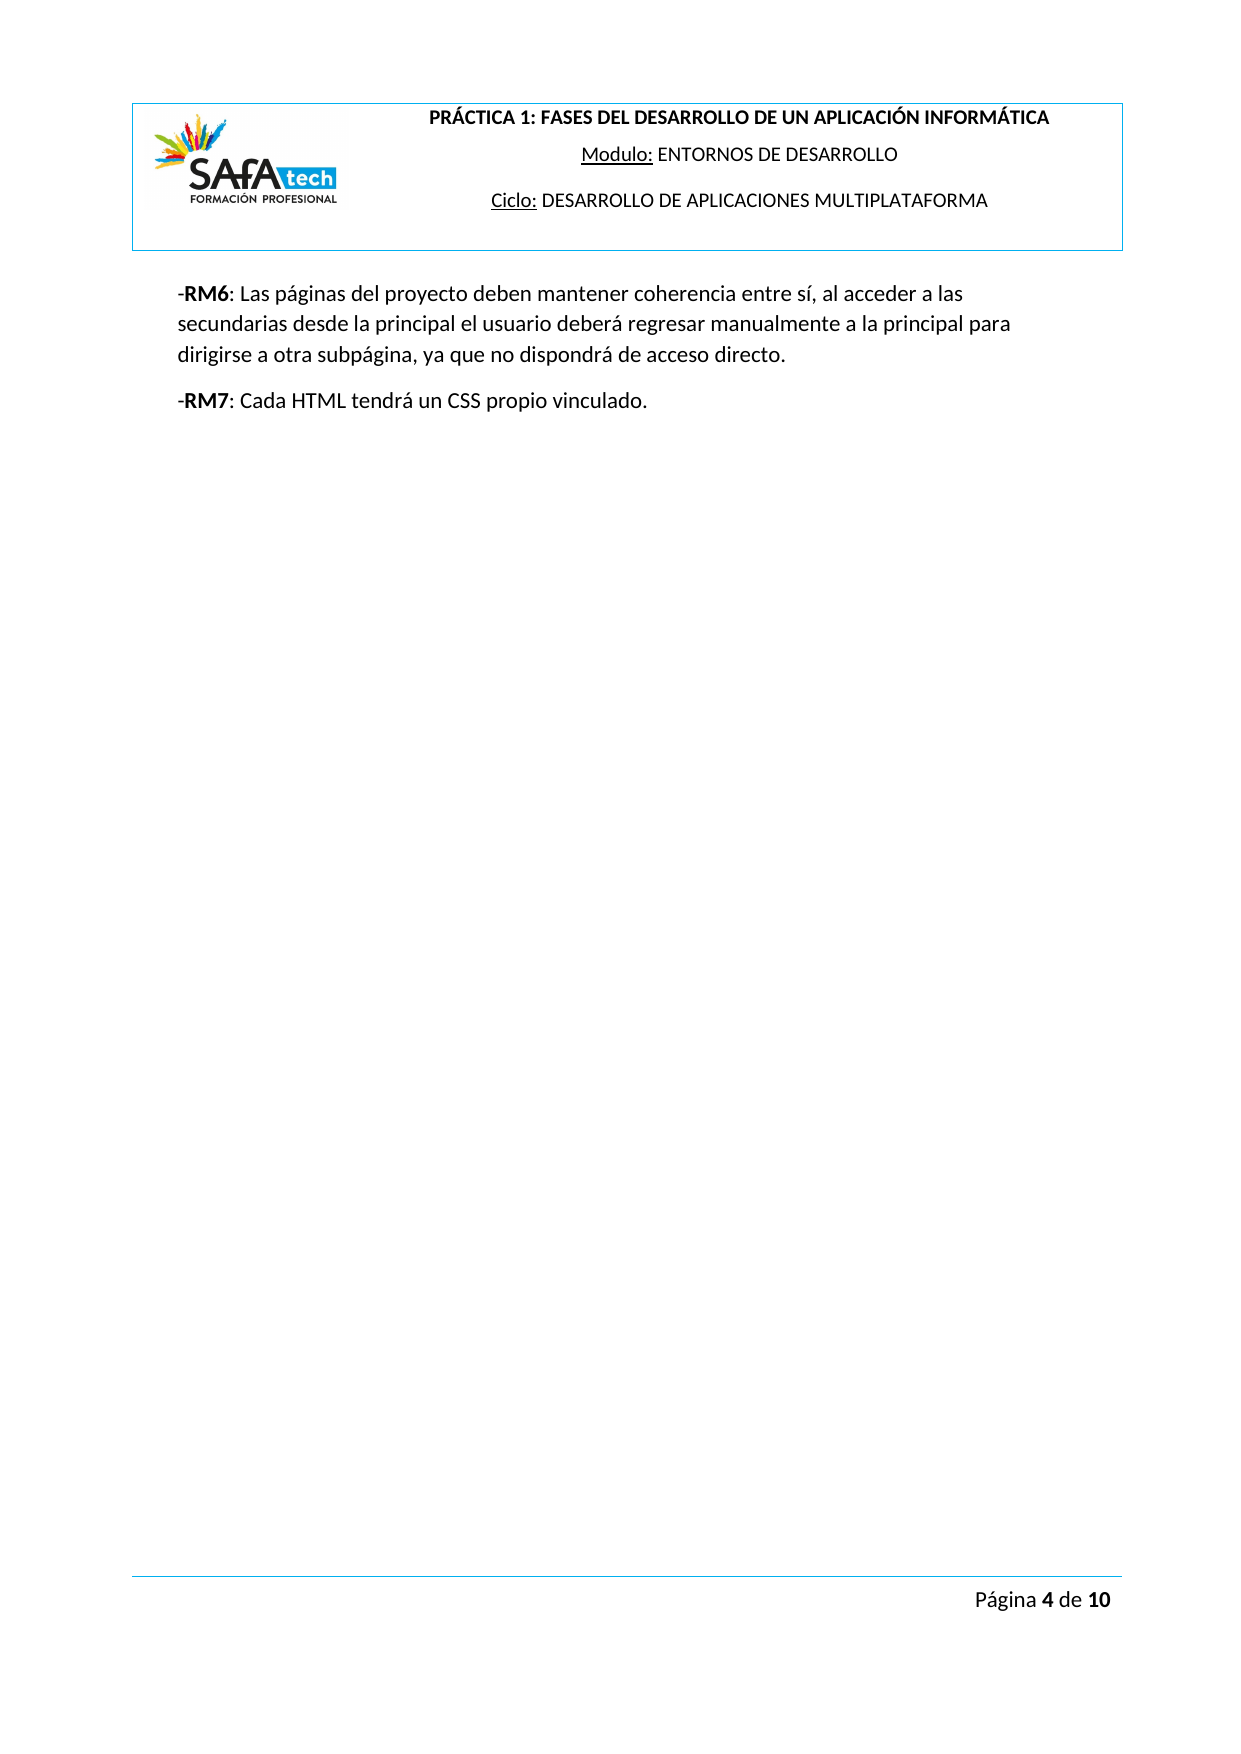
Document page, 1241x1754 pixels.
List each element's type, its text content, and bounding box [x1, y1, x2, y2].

picture [144, 107, 349, 210]
text -RM6: Las páginas del proyecto deben mantener coherencia entre sí, al acceder a las secundarias desde la principal el usuario deberá regresar manualmente a la principal para dirigirse a otra subpágina, ya que no dispondrá de acceso directo. [177, 279, 1063, 368]
text -RM7: Cada HTML tendrá un CSS propio vinculado. [177, 387, 1063, 415]
